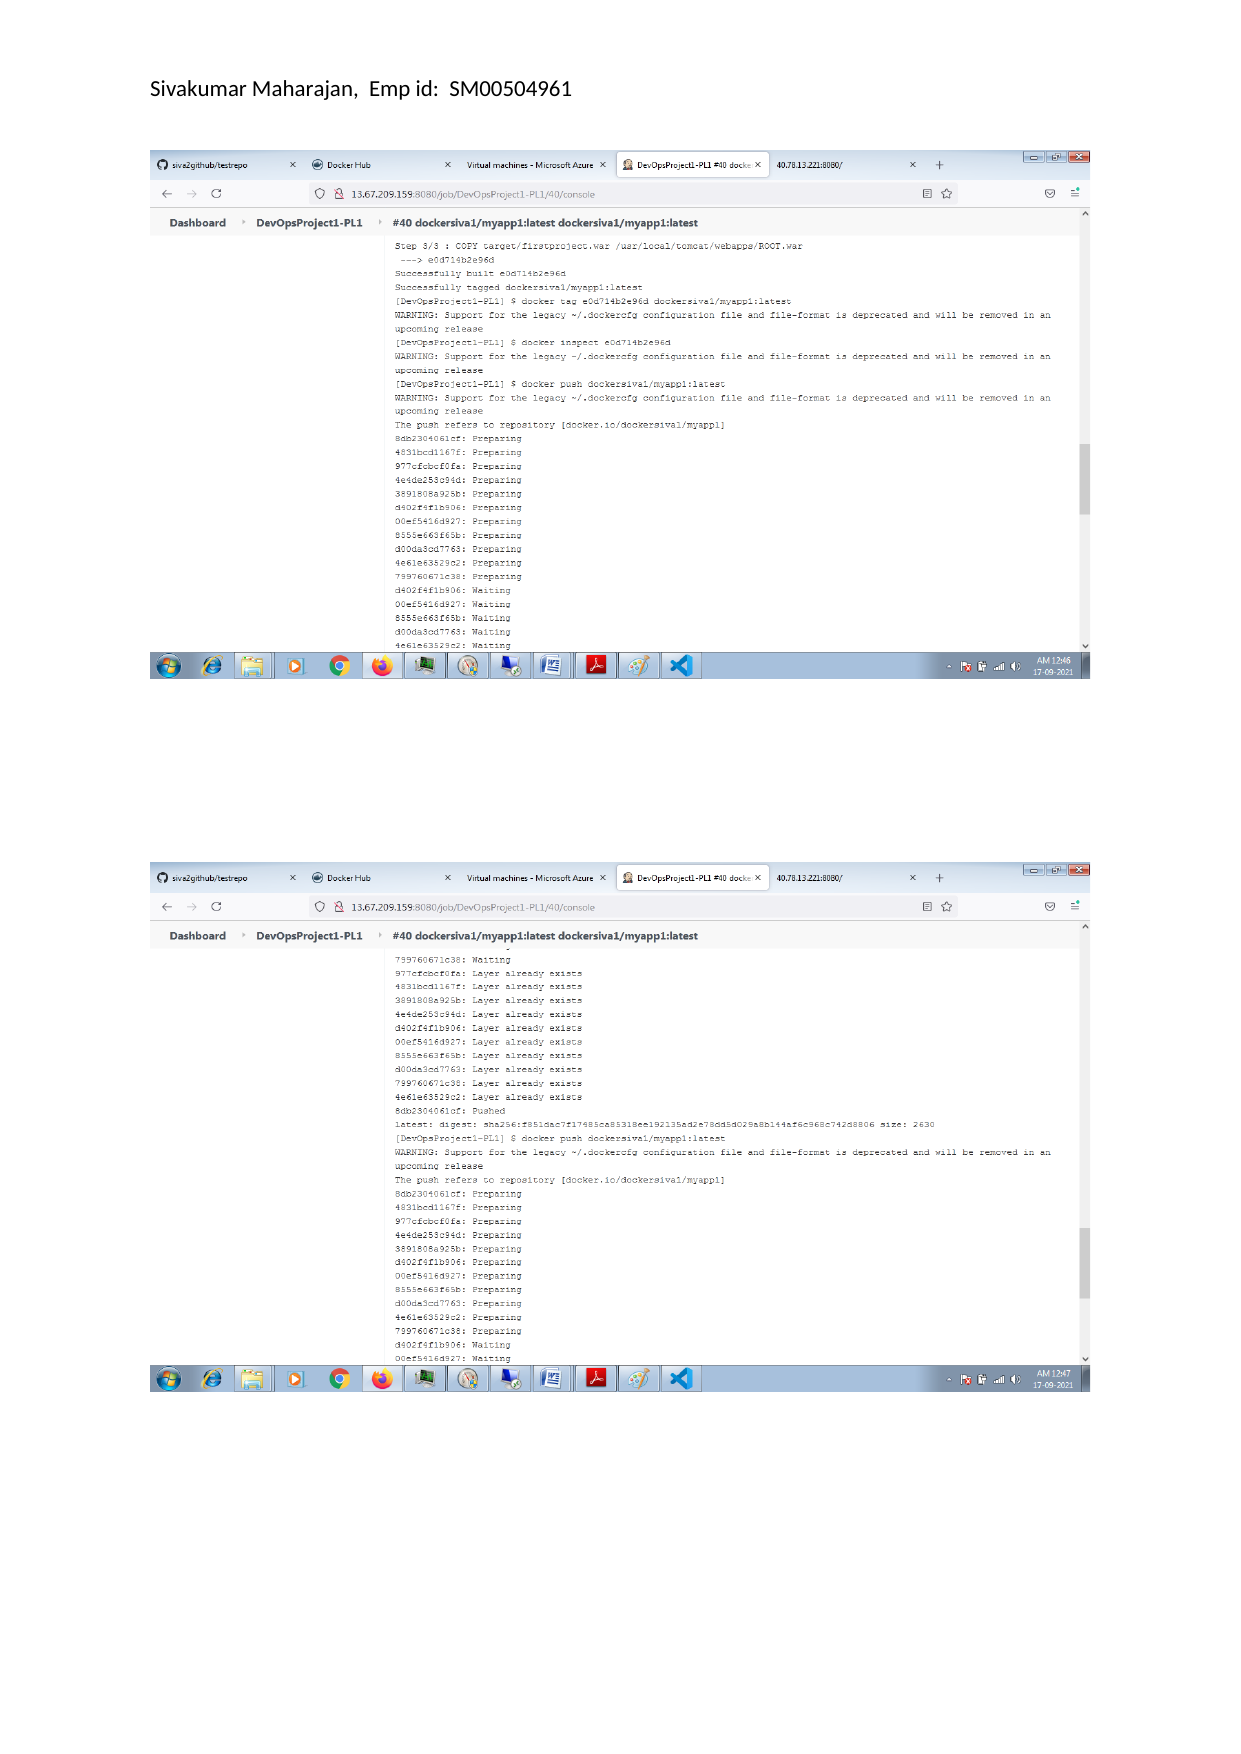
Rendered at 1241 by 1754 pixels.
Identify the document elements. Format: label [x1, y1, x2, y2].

picture [150, 862, 1091, 1392]
picture [150, 150, 1091, 679]
